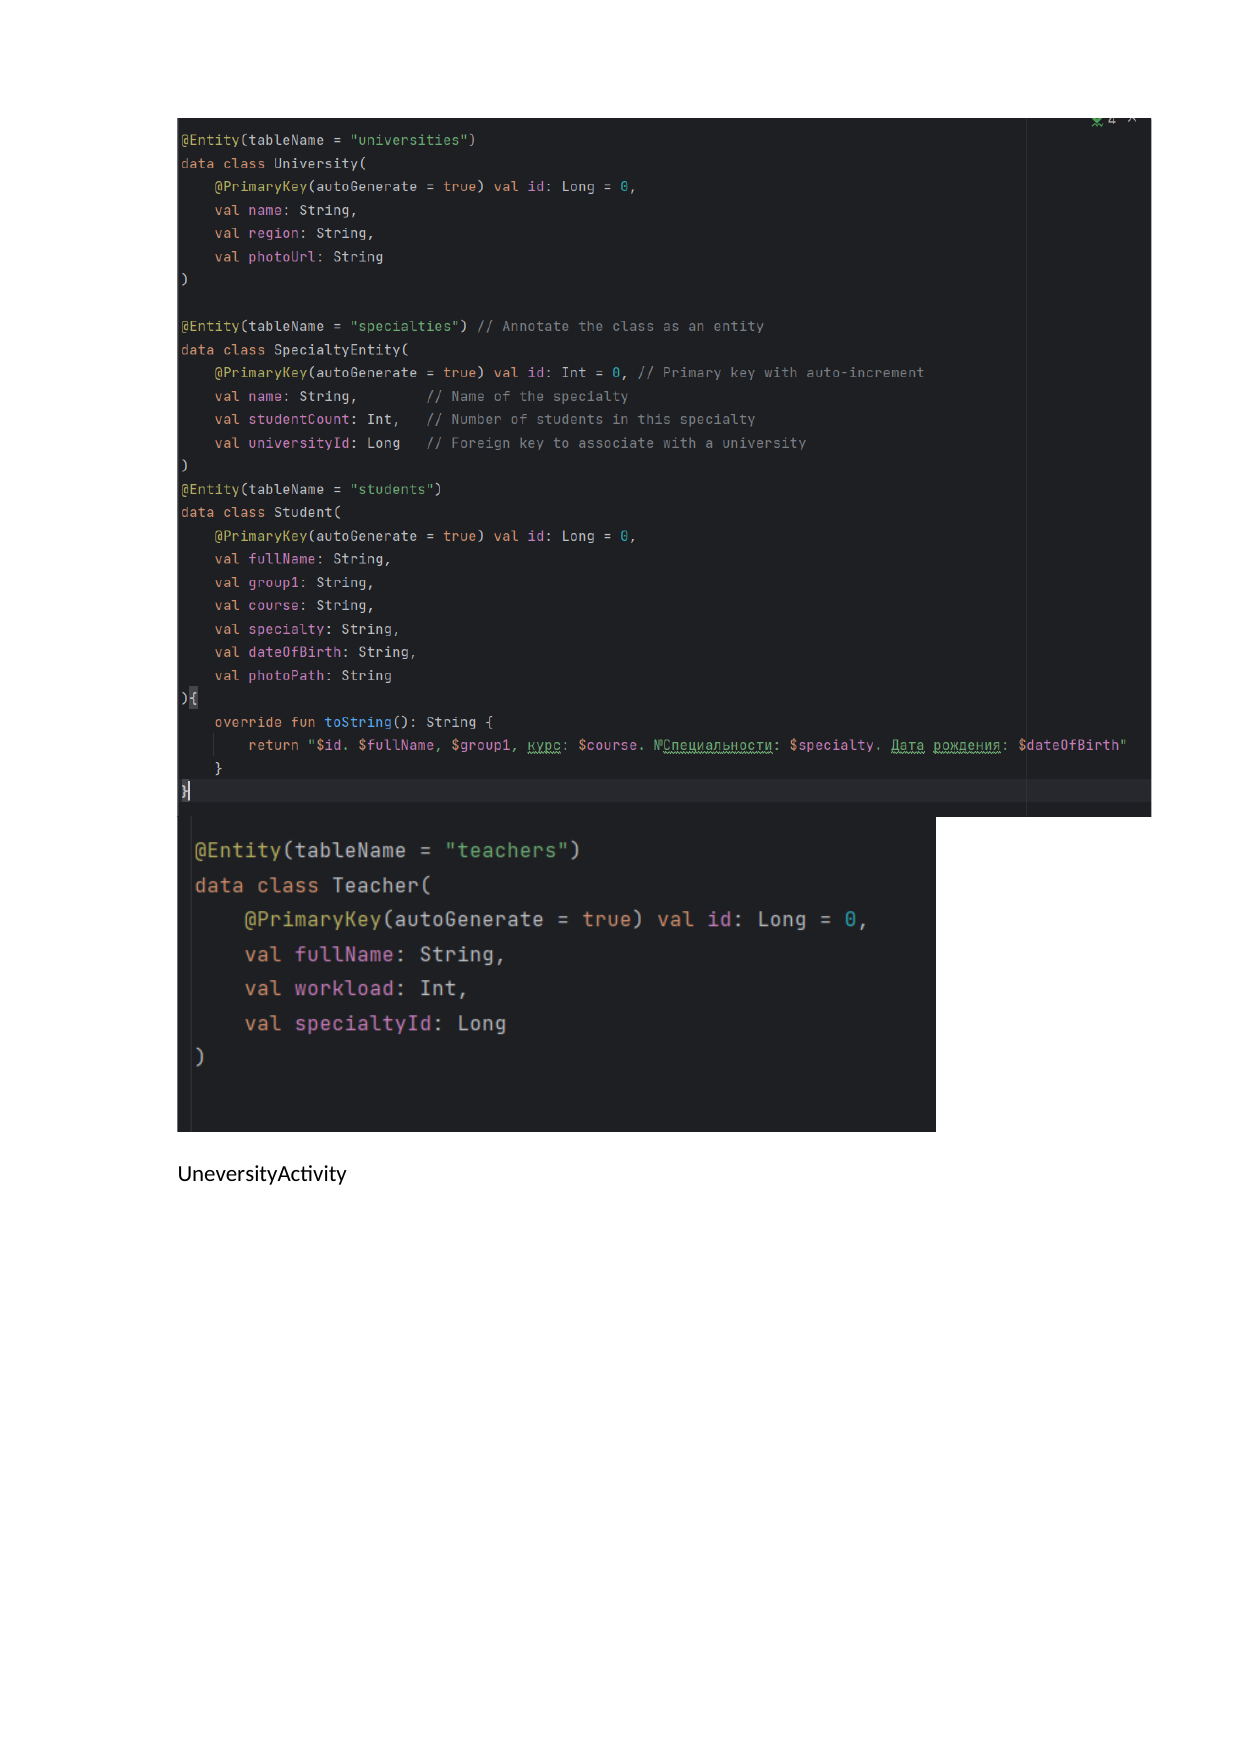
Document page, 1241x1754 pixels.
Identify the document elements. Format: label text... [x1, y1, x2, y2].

picture [177, 118, 1152, 1132]
text UneversityActivity [177, 1159, 1152, 1187]
